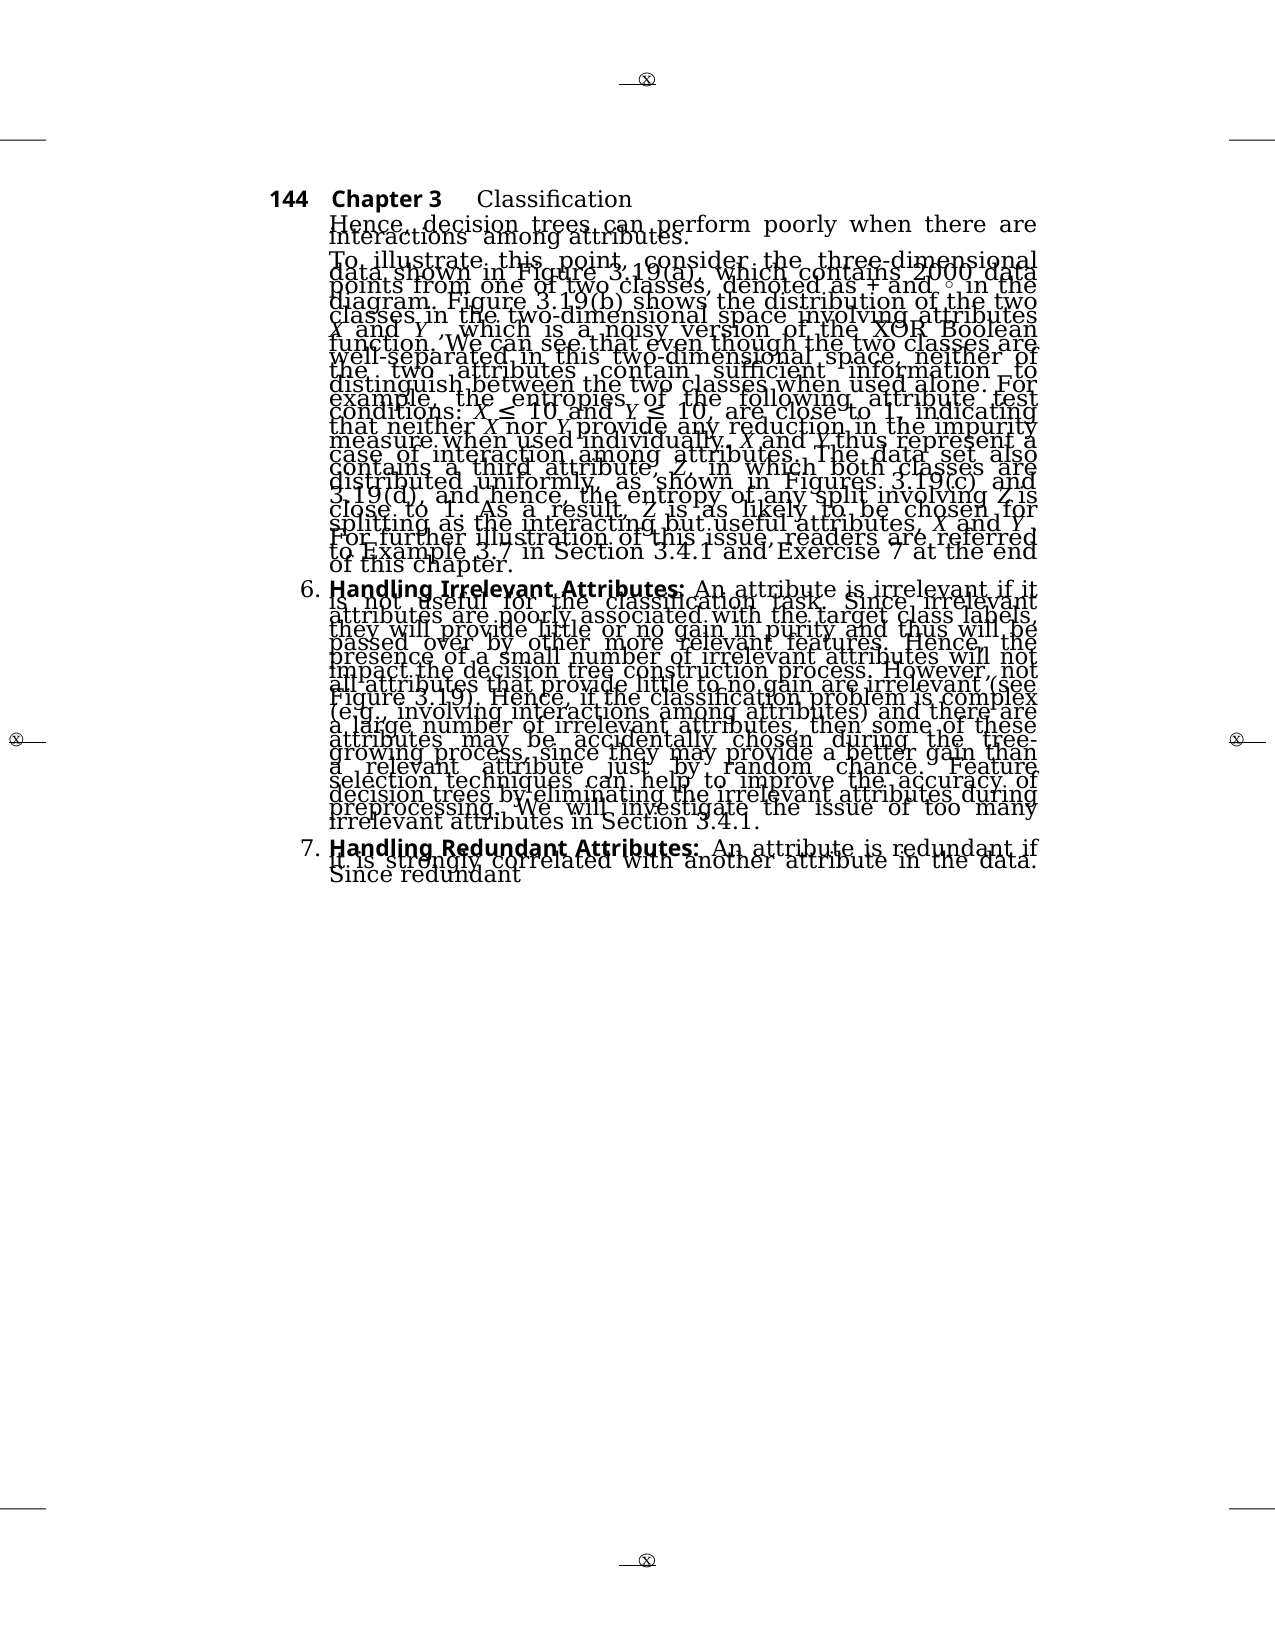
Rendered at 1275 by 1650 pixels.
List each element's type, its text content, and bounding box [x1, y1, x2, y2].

text 144 Chapter 3 Classiﬁcation [269, 173, 1275, 216]
text Hence, decision trees can perform poorly when there are interactions among attributes. [555, 222, 1038, 249]
text Hence, decision trees can perform poorly when there are interactions among attributes. [329, 222, 556, 249]
list Handling Irrelevant Attributes: An attribute is irrelevant if it is not useful for the classiﬁcation task. Since irrelevant attributes are poorly associated with the target class labels, they will provide little or no gain in purity and thus will be passed over by other more relevant features. Hence, the presence of a small number of irrelevant attributes will not impact the decision tree construction process. However, not all attributes that provide little to no gain are irrelevant (see Figure 3.19). Hence, if the classiﬁcation problem is complex (e.g., involving interactions among attributes) and there are a large number of irrelevant attributes, then some of these attributes may be accidentally chosen during the tree- growing process, since they may provide a better gain than a relevant attribute just by random chance. Feature selection techniques can help to improve the accuracy of decision trees by eliminating the irrelevant attributes during preprocessing. We will investigate the issue of too many irrelevant attributes in Section 3.4.1. [299, 585, 1038, 834]
list Handling Redundant Attributes: An attribute is redundant if it is strongly correlated with another attribute in the data. Since redundant [299, 844, 1038, 887]
text To illustrate this point, consider the three-dimensional data shown in Figure 3.19(a), which contains 2000 data points from one of two classes, denoted as + and ◦ in the diagram. Figure 3.19(b) shows the distribution of the two classes in the two-dimensional space involving attributes X and Y , which is a noisy version of the XOR Boolean function. We can see that even though the two classes are well-separated in this two-dimensional space, neither of the two attributes contain suﬃcient information to distinguish between the two classes when used alone. For example, the entropies of the following attribute test conditions: X ≤ 10 and Y ≤ 10, are close to 1, indicating that neither X nor Y provide any reduction in the impurity measure when used individually. X and Y thus represent a case of interaction among attributes. The data set also contains a third attribute, Z, in which both classes are distributed uniformly, as shown in Figures 3.19(c) and 3.19(d), and hence, the entropy of any split involving Z is close to 1. As a result, Z is as likely to be chosen for splitting as the interacting but useful attributes, X and Y . For further illustration of this issue, readers are referred to Example 3.7 in Section 3.4.1 and Exercise 7 at the end of this chapter. [329, 257, 1038, 578]
